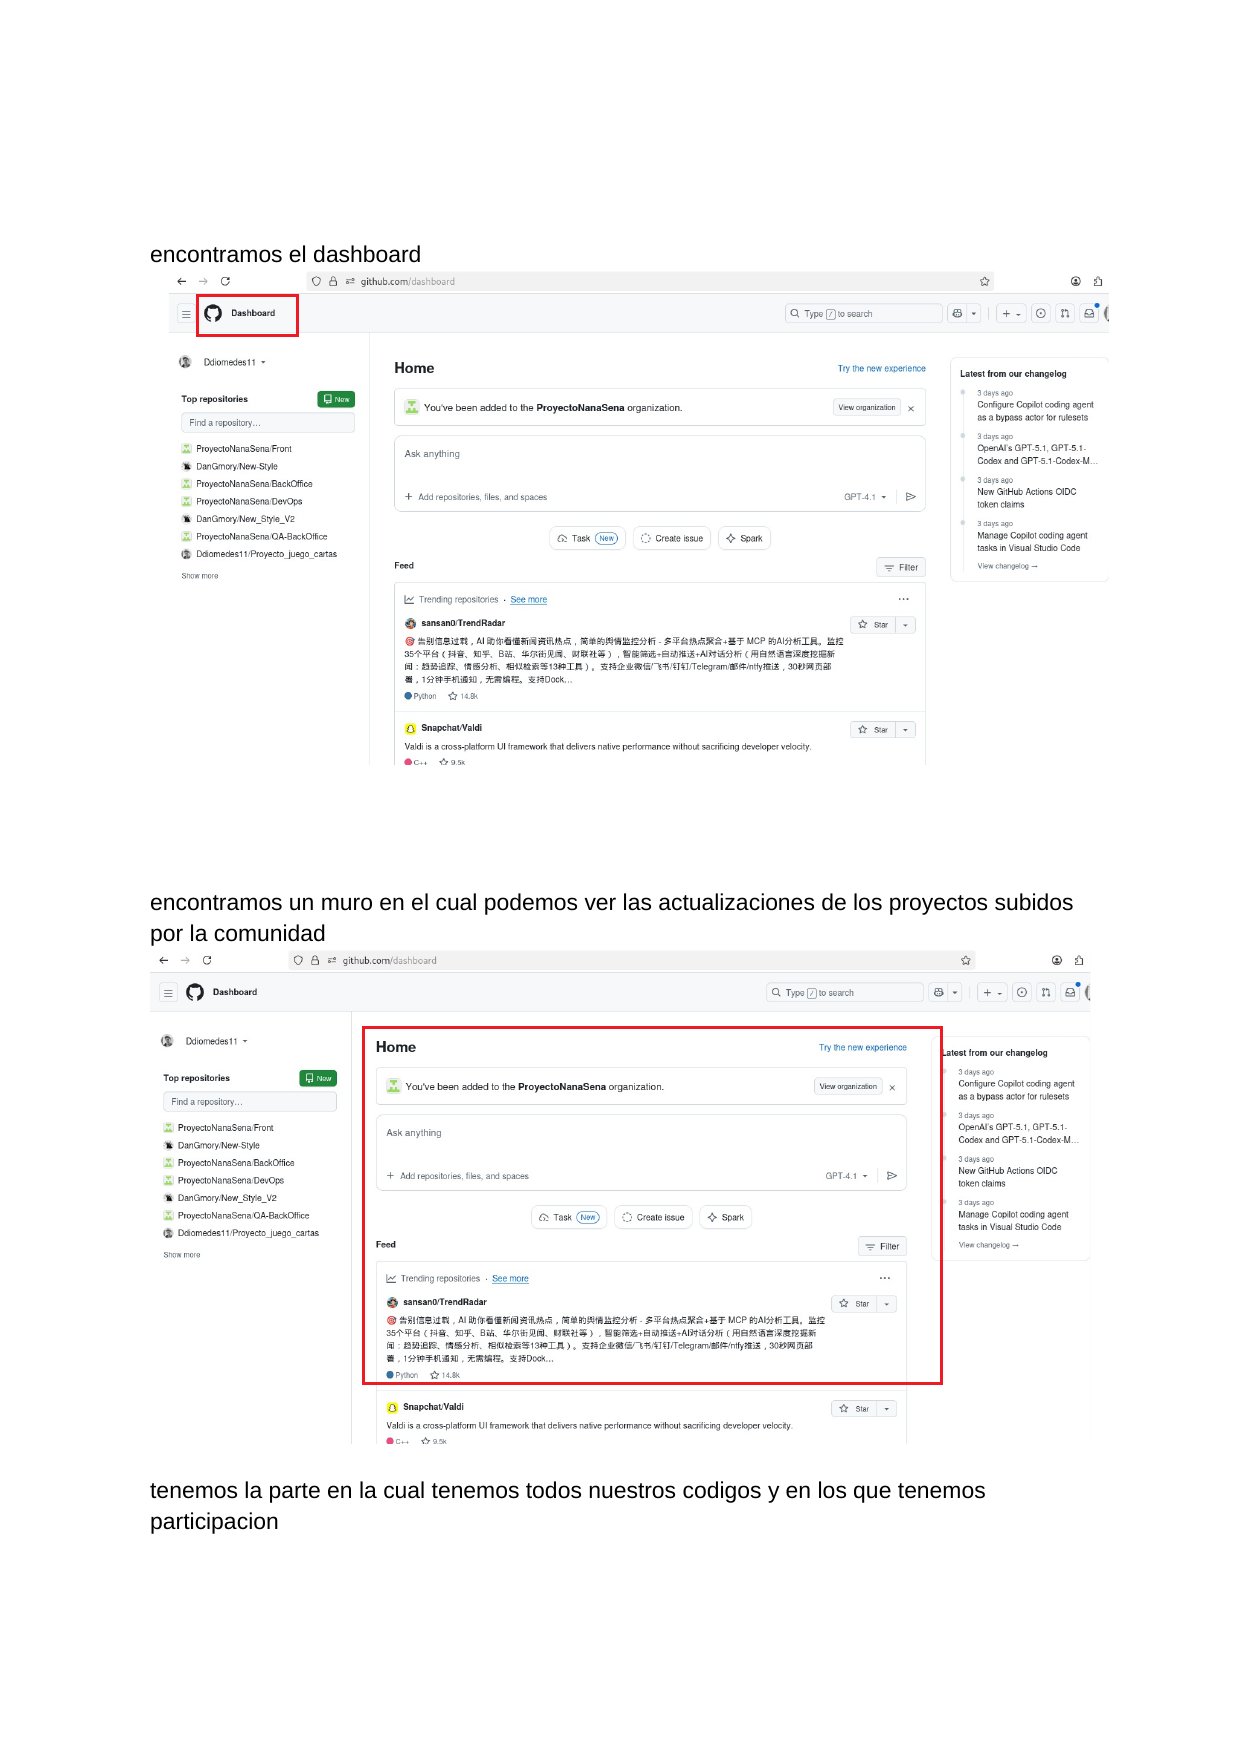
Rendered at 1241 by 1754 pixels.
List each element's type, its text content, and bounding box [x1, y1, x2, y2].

text encontramos el dashboard [150, 241, 1090, 267]
picture [150, 949, 1091, 1444]
picture [168, 270, 1109, 765]
text tenemos la parte en la cual tenemos todos nuestros codigos y en los que tenemos participacion [150, 1477, 1090, 1534]
text encontramos un muro en el cual podemos ver las actualizaciones de los proyectos subidos por la comunidad [150, 889, 1090, 946]
